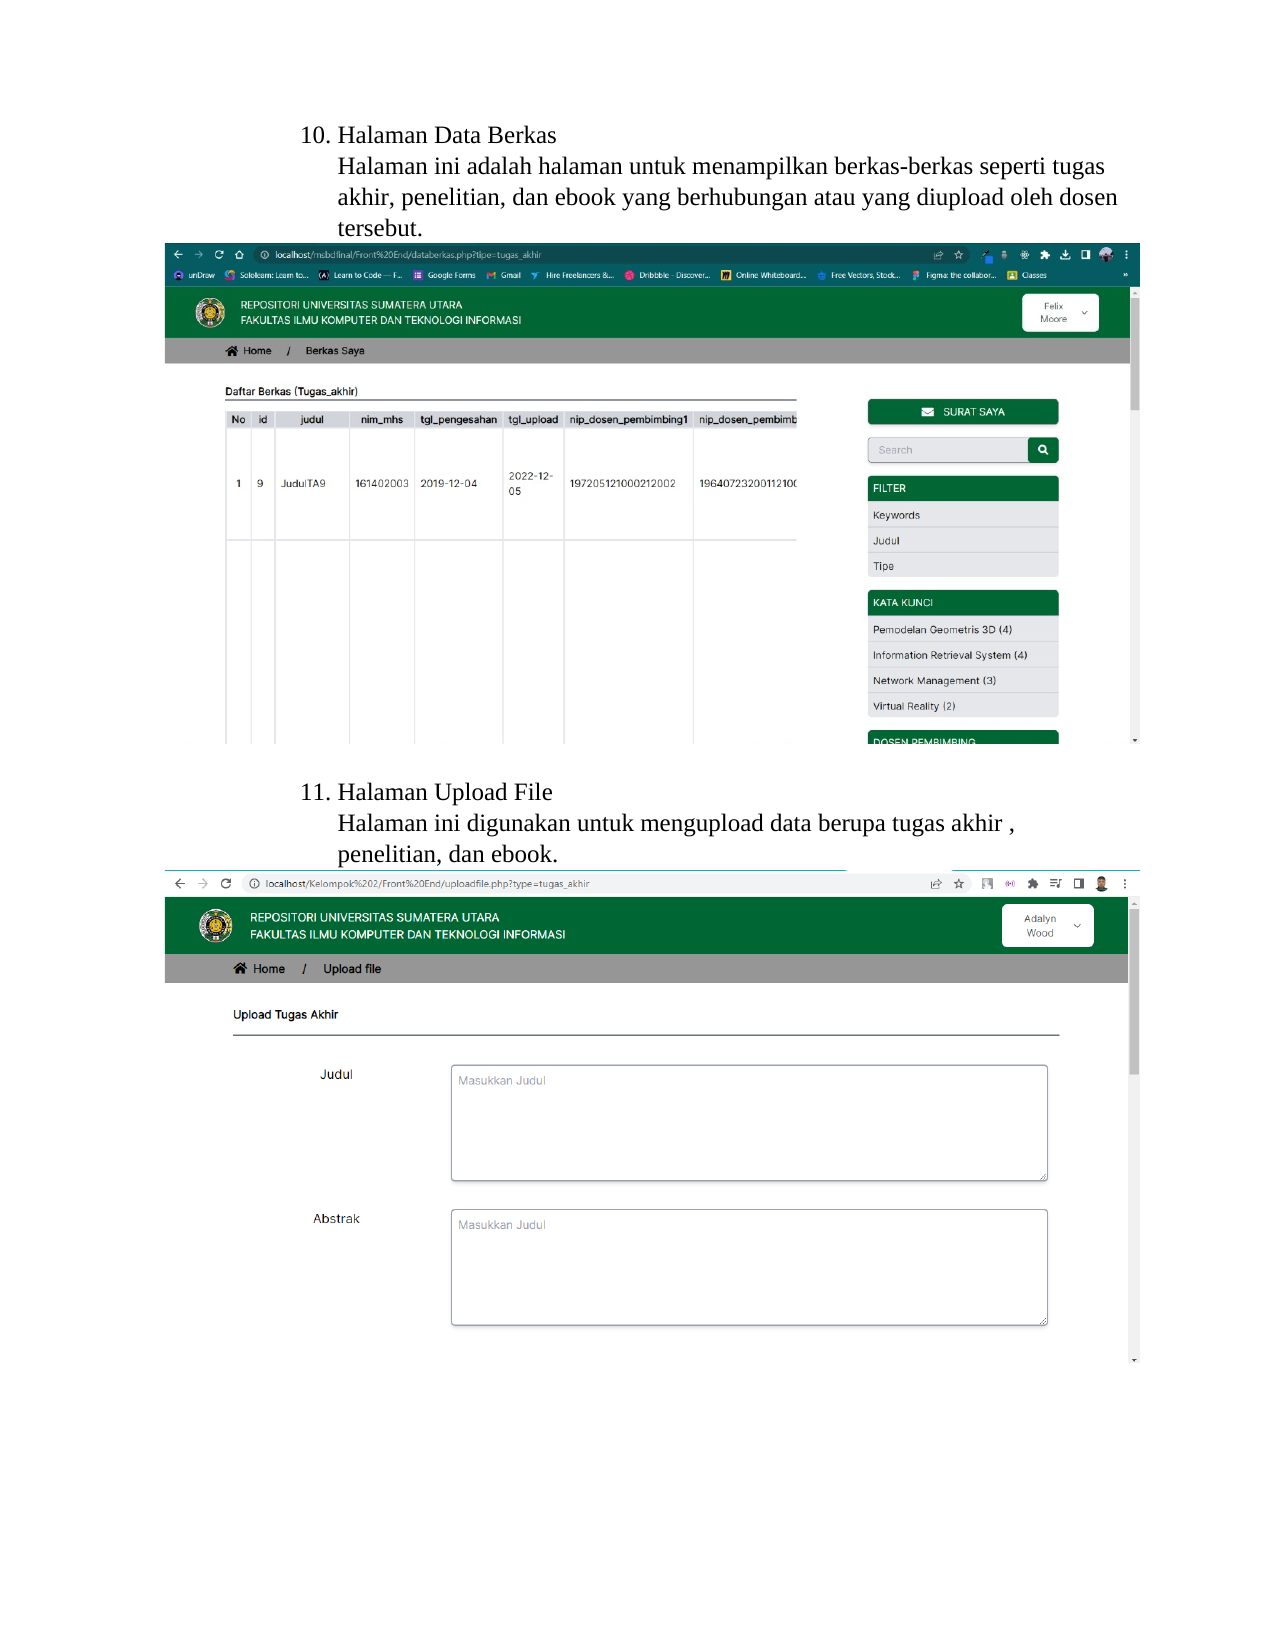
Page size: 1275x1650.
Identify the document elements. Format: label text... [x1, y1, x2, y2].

list Halaman ini digunakan untuk mengupload data berupa tugas akhir , penelitian, dan ebook. [337, 808, 1125, 868]
picture [164, 870, 1140, 1363]
list Halaman Data Berkas [300, 120, 1125, 148]
list Halaman ini adalah halaman untuk menampilkan berkas-berkas seperti tugas akhir, penelitian, dan ebook yang berhubungan atau yang diupload oleh dosen tersebut. [337, 151, 1125, 242]
picture [164, 243, 1140, 744]
list Halaman Upload File [300, 777, 1125, 806]
